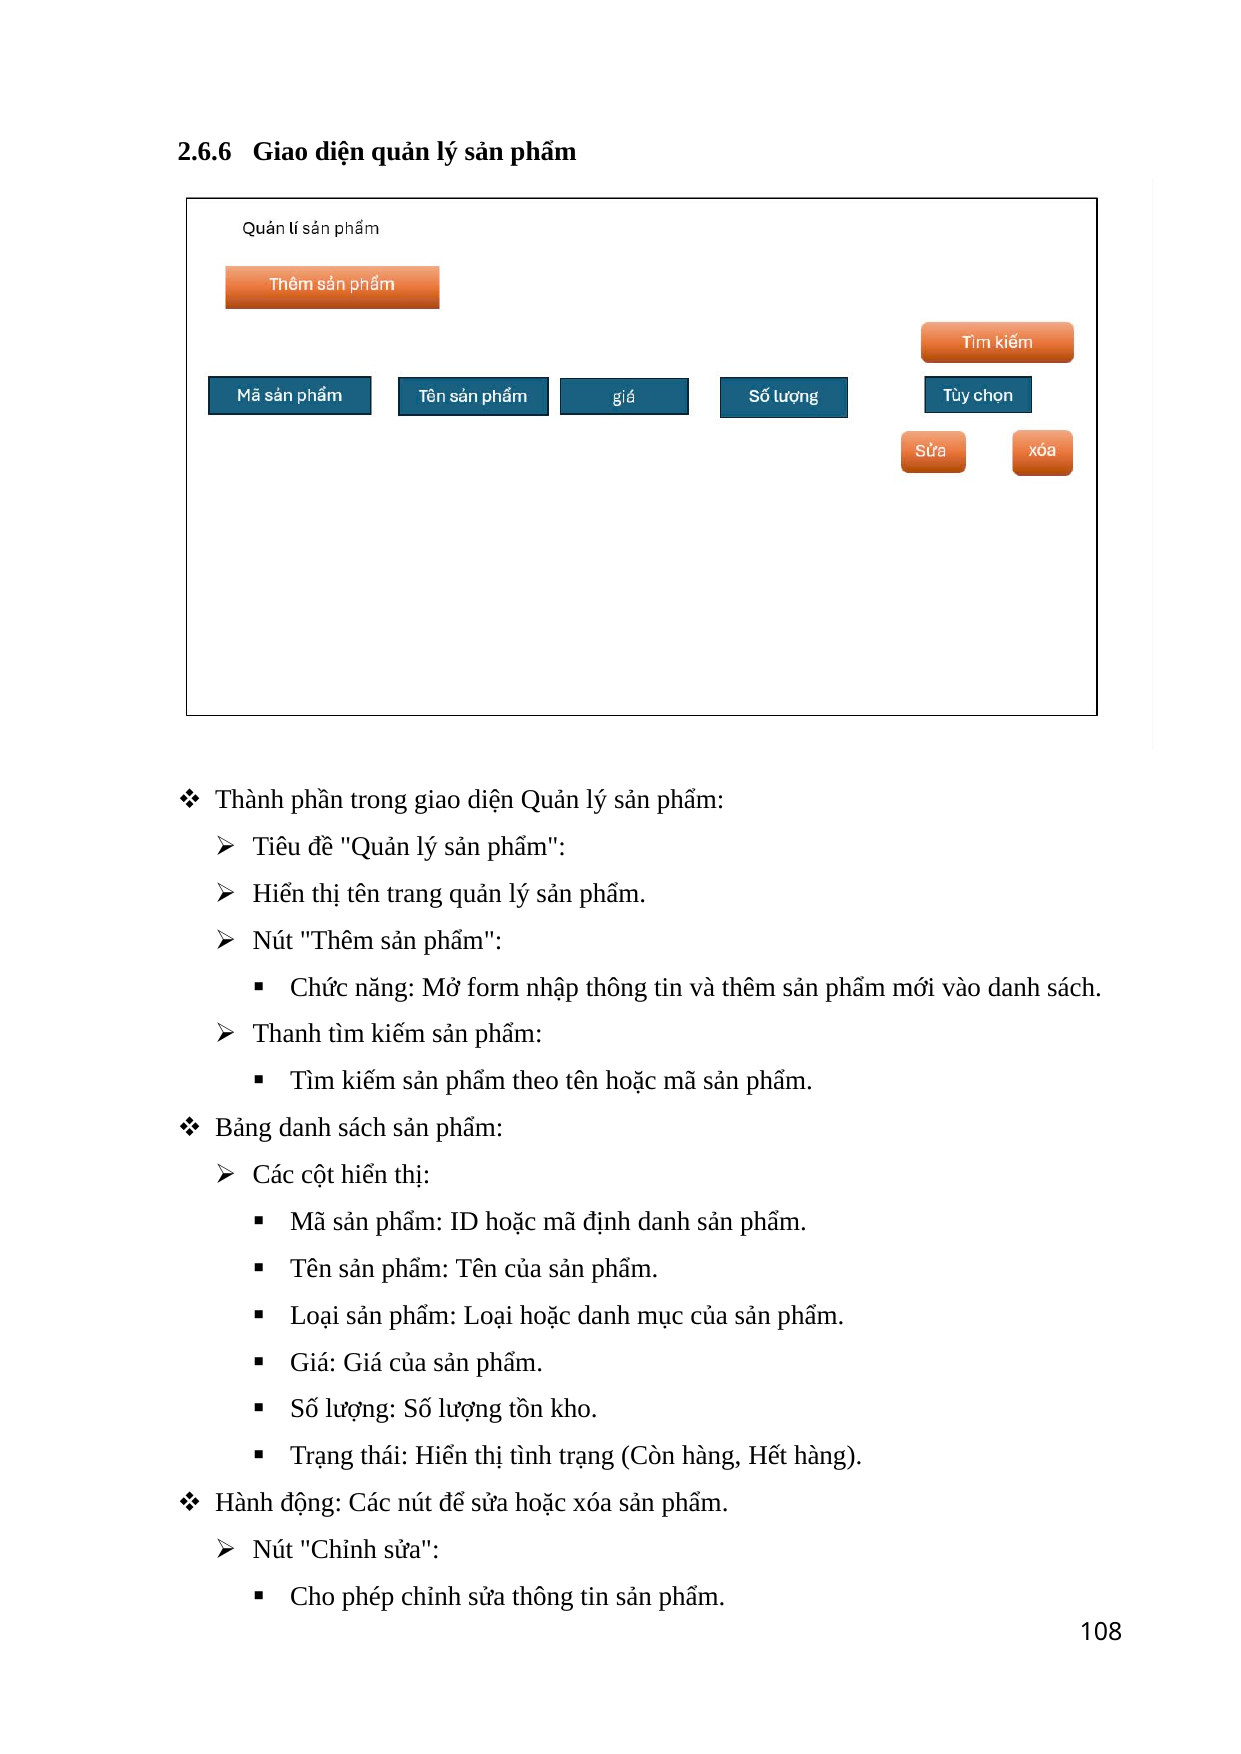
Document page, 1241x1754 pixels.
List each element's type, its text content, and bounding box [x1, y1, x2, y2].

list Giá: Giá của sản phẩm. [252, 1346, 1122, 1377]
list Thành phần trong giao diện Quản lý sản phẩm: [177, 783, 1122, 814]
subtitle Giao diện quản lý sản phẩm [177, 135, 1122, 166]
list Nút "Chỉnh sửa": [215, 1533, 1122, 1564]
list Thanh tìm kiếm sản phẩm: [215, 1018, 1122, 1049]
list Mã sản phẩm: ID hoặc mã định danh sản phẩm. [252, 1205, 1122, 1236]
list Bảng danh sách sản phẩm: [177, 1111, 1122, 1143]
list Tìm kiếm sản phẩm theo tên hoặc mã sản phẩm. [252, 1064, 1122, 1096]
list Loại sản phẩm: Loại hoặc danh mục của sản phẩm. [252, 1299, 1122, 1330]
list Hành động: Các nút để sửa hoặc xóa sản phẩm. [177, 1486, 1122, 1518]
list Nút "Thêm sản phẩm": [215, 924, 1122, 955]
list Hiển thị tên trang quản lý sản phẩm. [215, 877, 1122, 908]
list Các cột hiển thị: [215, 1158, 1122, 1189]
picture [177, 178, 1153, 750]
list Số lượng: Số lượng tồn kho. [252, 1393, 1122, 1424]
list Tiêu đề "Quản lý sản phẩm": [215, 830, 1122, 861]
list Cho phép chỉnh sửa thông tin sản phẩm. [252, 1580, 1122, 1611]
list Chức năng: Mở form nhập thông tin và thêm sản phẩm mới vào danh sách. [252, 971, 1122, 1002]
list Trạng thái: Hiển thị tình trạng (Còn hàng, Hết hàng). [252, 1439, 1122, 1471]
list Tên sản phẩm: Tên của sản phẩm. [252, 1252, 1122, 1283]
